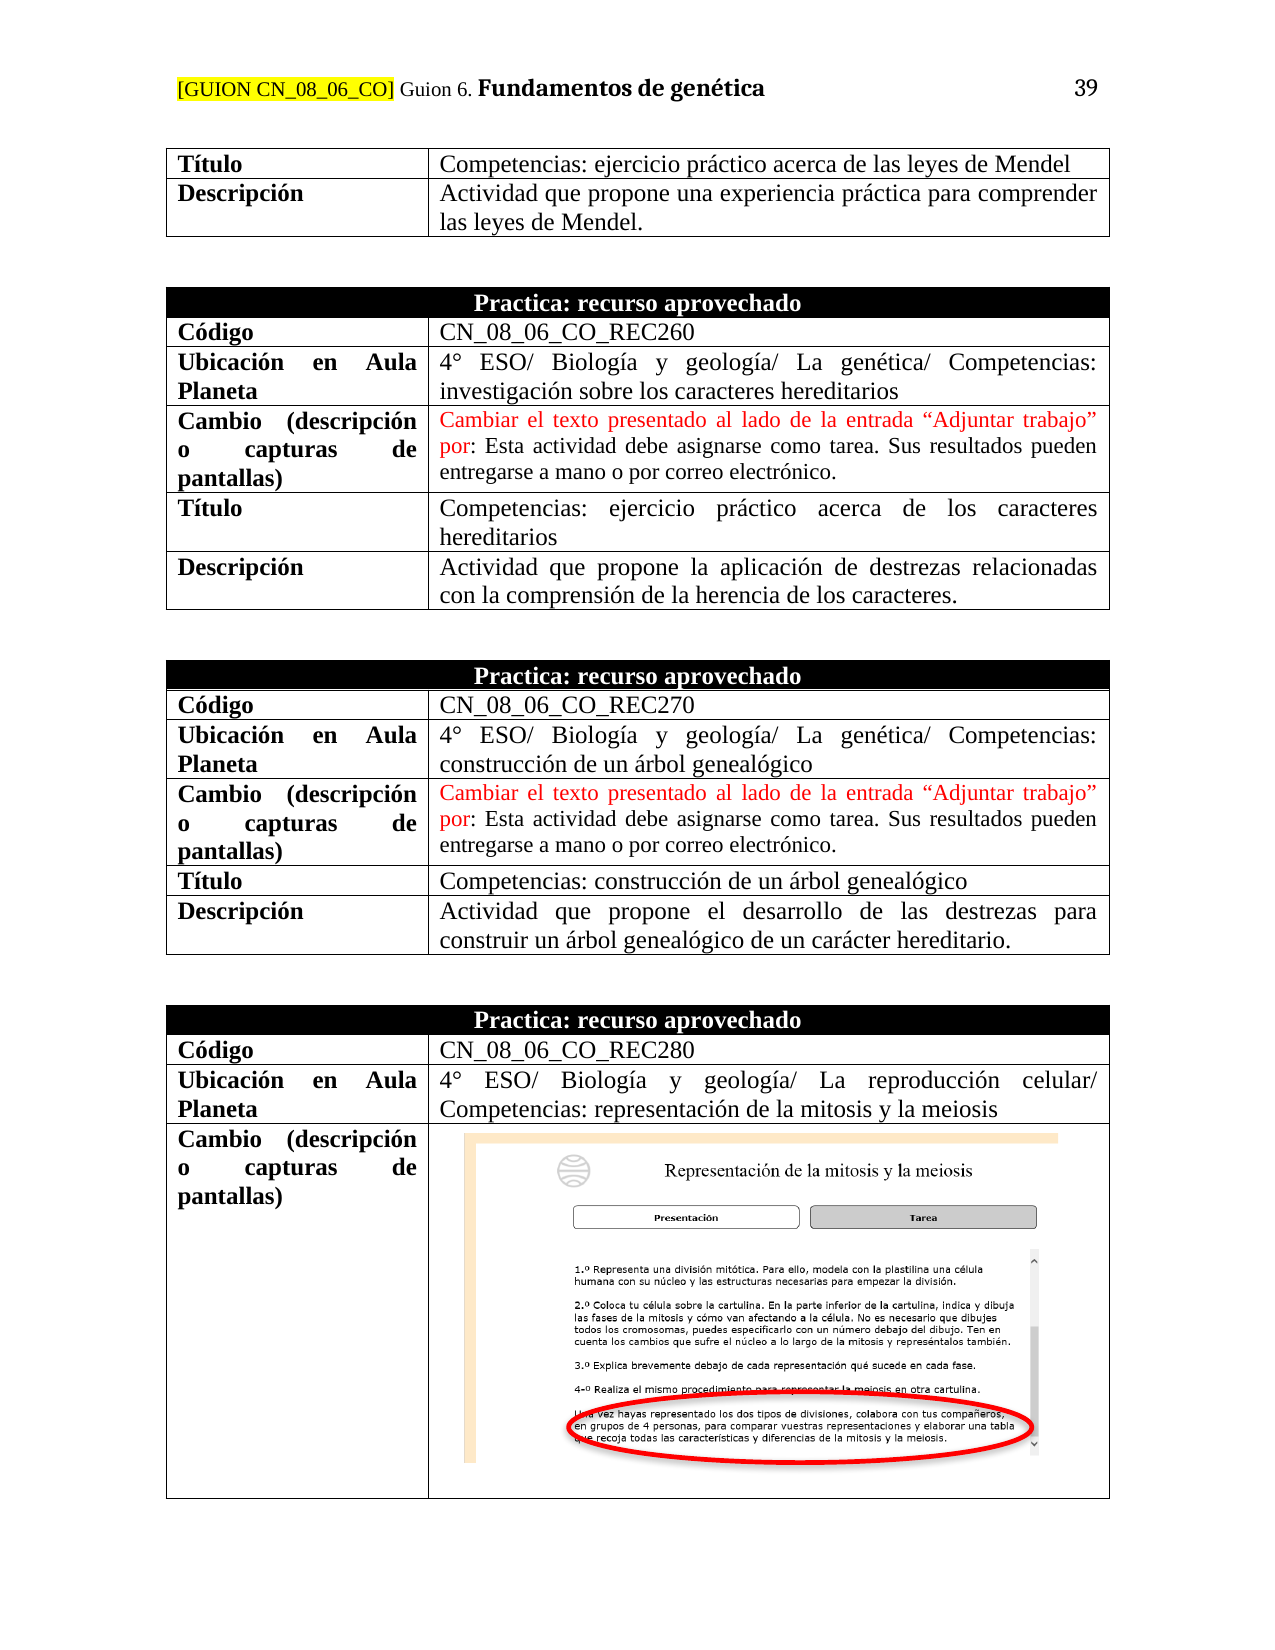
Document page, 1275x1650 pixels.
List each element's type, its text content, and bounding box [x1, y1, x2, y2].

table_cell Código [167, 691, 428, 719]
table_cell Competencias: construcción de un árbol genealógico [429, 866, 1109, 895]
table_header Practica: recurso aprovechado [167, 661, 1109, 689]
table_cell Título [167, 866, 428, 895]
table_cell Descripción [167, 552, 428, 609]
table_cell Título [167, 493, 428, 551]
table_cell Descripción [167, 896, 428, 954]
table_cell CN_08_06_CO_REC280 [429, 1035, 1109, 1064]
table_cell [167, 1124, 428, 1497]
table_cell Código [167, 318, 428, 346]
table_cell Ubicación en Aula Planeta [167, 1065, 428, 1123]
table_cell Actividad que propone la aplicación de destrezas relacionadas con la comprensión de la herencia de los caracteres. [429, 552, 1109, 609]
table_cell Competencias: ejercicio práctico acerca de los caracteres hereditarios [429, 493, 1109, 551]
table_cell CN_08_06_CO_REC270 [429, 691, 1109, 719]
table_cell Cambio (descripción o capturas de pantallas) [167, 406, 428, 492]
table_cell Cambio (descripción o capturas de pantallas) [167, 779, 428, 865]
table_cell 4° ESO/ Biología y geología/ La genética/ Competencias: investigación sobre los caracteres hereditarios [429, 347, 1109, 405]
table_cell 4° ESO/ Biología y geología/ La reproducción celular/ Competencias: representación de la mitosis y la meiosis [429, 1065, 1109, 1123]
table_cell CN_08_06_CO_REC260 [429, 318, 1109, 346]
table_cell Ubicación en Aula Planeta [167, 347, 428, 405]
table_cell 4° ESO/ Biología y geología/ La genética/ Competencias: construcción de un árbol genealógico [429, 720, 1109, 778]
table_header Practica: recurso aprovechado [167, 1006, 1109, 1034]
table_cell Descripción [167, 179, 428, 236]
table_cell Actividad que propone una experiencia práctica para comprender las leyes de Mendel. [429, 179, 1109, 236]
table_cell Ubicación en Aula Planeta [167, 720, 428, 778]
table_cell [429, 1124, 1109, 1497]
table_header Practica: recurso aprovechado [167, 288, 1109, 316]
table_cell Competencias: ejercicio práctico acerca de las leyes de Mendel [429, 149, 1109, 177]
picture [572, 1395, 1029, 1460]
table_cell Código [167, 1035, 428, 1064]
picture [461, 1133, 1059, 1463]
table_cell Actividad que propone el desarrollo de las destrezas para construir un árbol genealógico de un carácter hereditario. [429, 896, 1109, 954]
table_cell Título [167, 149, 428, 177]
